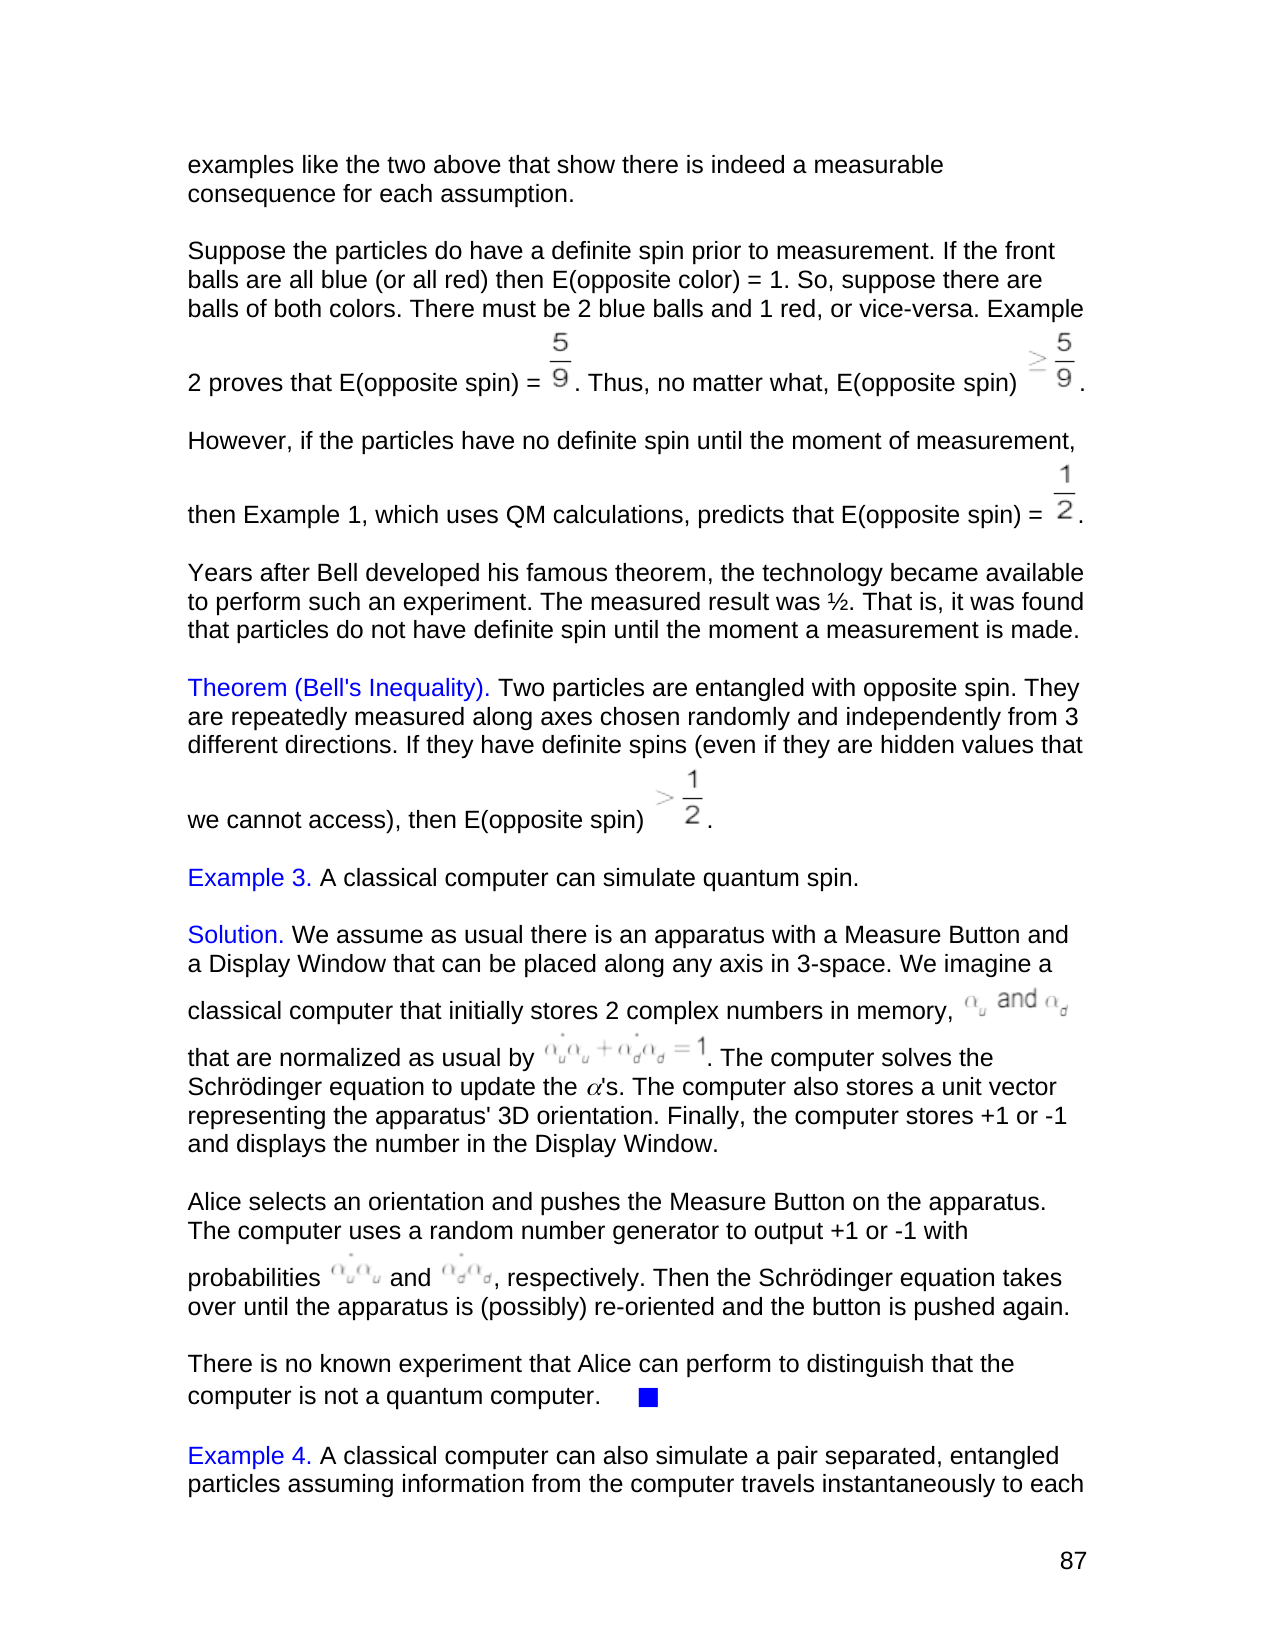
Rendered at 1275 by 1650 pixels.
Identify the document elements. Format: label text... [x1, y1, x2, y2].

text Solution. We assume as usual there is an apparatus with a Measure Button and a Display Window that can be placed along any axis in 3-space. We imagine a classical computer that initially stores 2 complex numbers in memory, that are normalized as usual by . The computer solves the Schrödinger equation to update the 's. The computer also stores a unit vector representing the apparatus' 3D orientation. Finally, the computer stores +1 or -1 and displays the number in the Display Window. [187, 920, 1087, 1158]
text Suppose the particles do have a definite spin prior to measurement. If the front balls are all blue (or all red) then E(opposite color) = 1. So, suppose there are balls of both colors. There must be 2 blue balls and 1 red, or vice-versa. Example 2 proves that E(opposite spin) = . Thus, no matter what, E(opposite spin) . [187, 236, 1087, 397]
text Years after Bell developed his famous theorem, the technology became available to perform such an experiment. The measured result was ½. That is, it was found that particles do not have definite spin until the moment a measurement is made. [187, 558, 1087, 644]
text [187, 1441, 1087, 1498]
text However, if the particles have no definite spin until the moment of measurement, then Example 1, which uses QM calculations, predicts that E(opposite spin) = . [187, 426, 1087, 529]
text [187, 150, 1087, 207]
text Theorem (Bell's Inequality). Two particles are entangled with opposite spin. They are repeatedly measured along axes chosen randomly and independently from 3 different directions. If they have definite spins (even if they are hidden values that we cannot access), then E(opposite spin) . [187, 673, 1087, 834]
text Alice selects an orientation and pushes the Measure Button on the apparatus. The computer uses a random number generator to output +1 or -1 with probabilities and , respectively. Then the Schrödinger equation takes over until the apparatus is (possibly) re-oriented and the button is pushed again. [187, 1187, 1087, 1320]
text Example 3. A classical computer can simulate quantum spin. [187, 862, 1087, 891]
text There is no known experiment that Alice can perform to distinguish that the computer is not a quantum computer. ■ [187, 1349, 1087, 1412]
